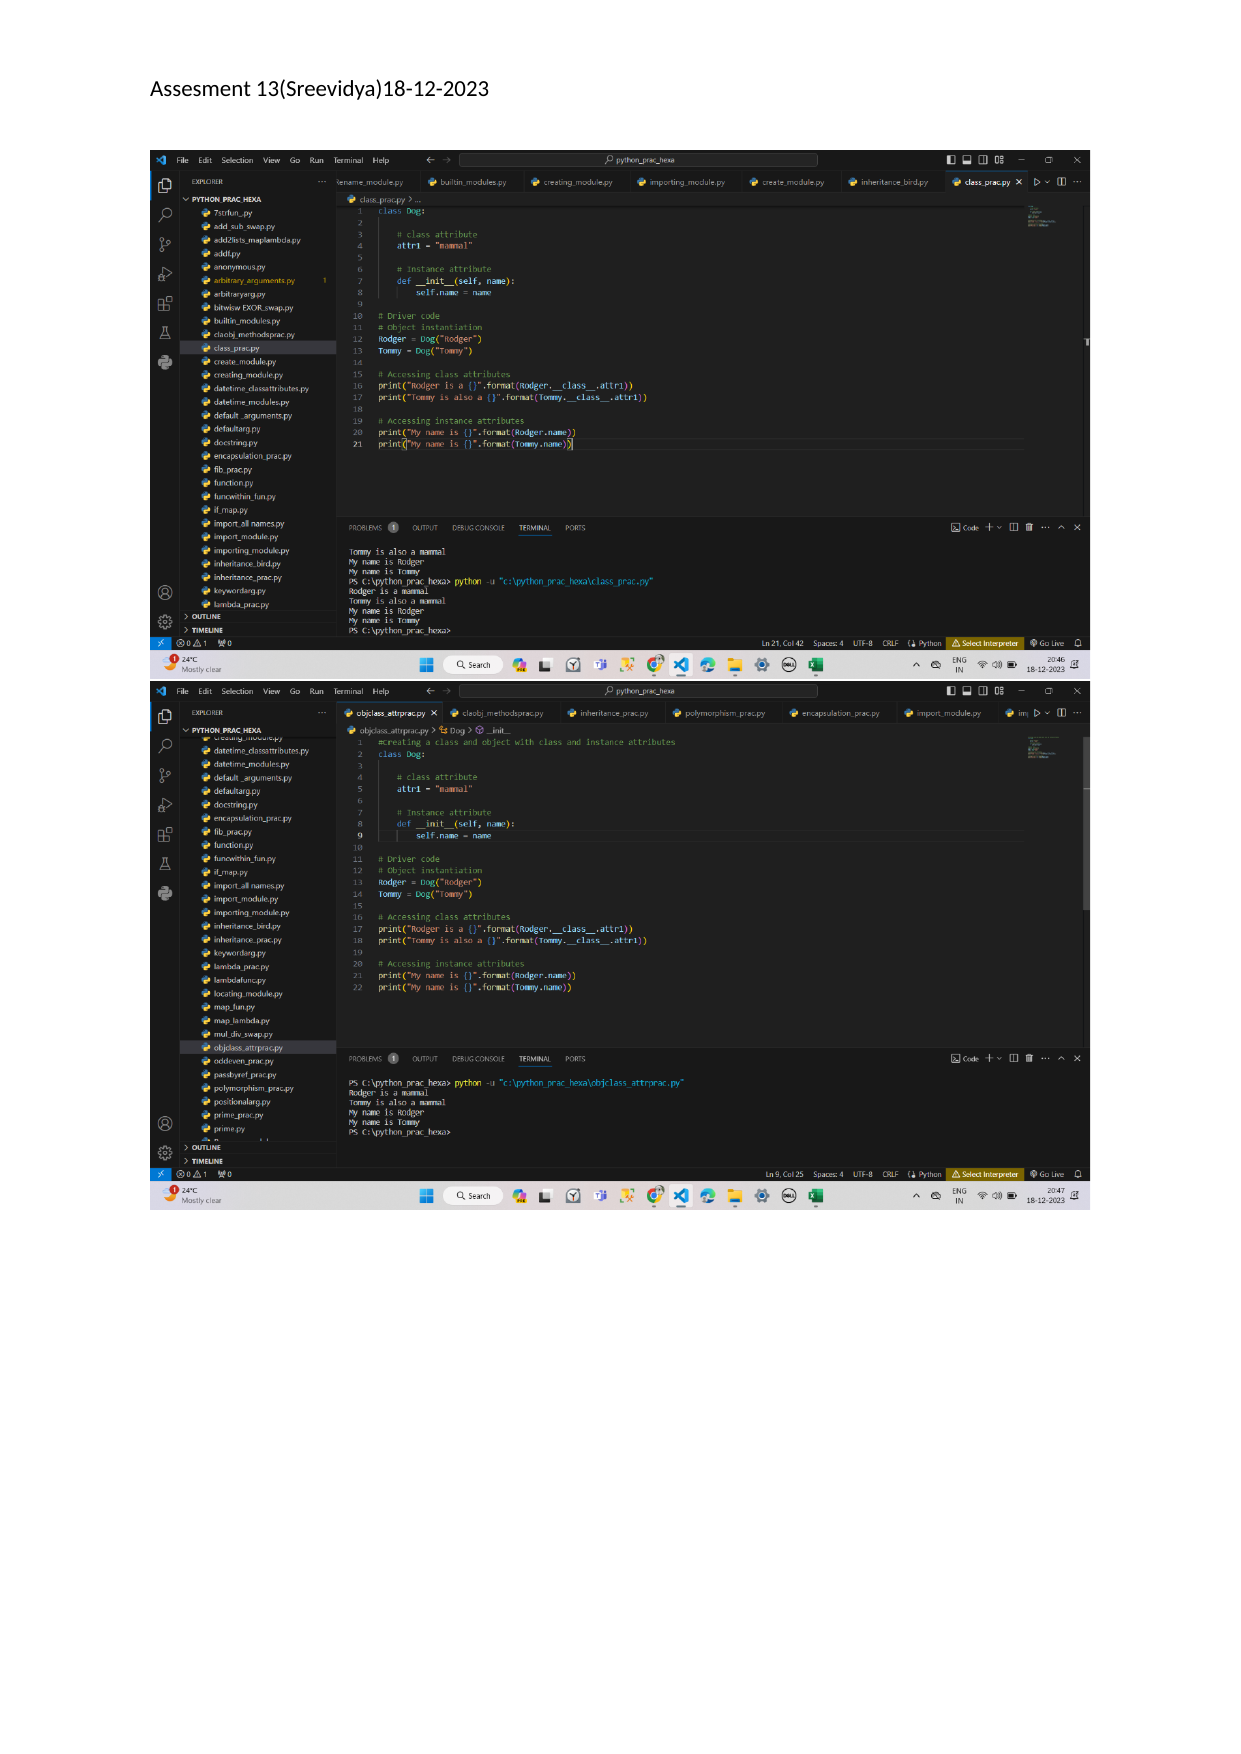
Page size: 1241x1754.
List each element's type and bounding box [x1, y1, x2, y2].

picture [150, 150, 1091, 679]
picture [150, 681, 1091, 1210]
